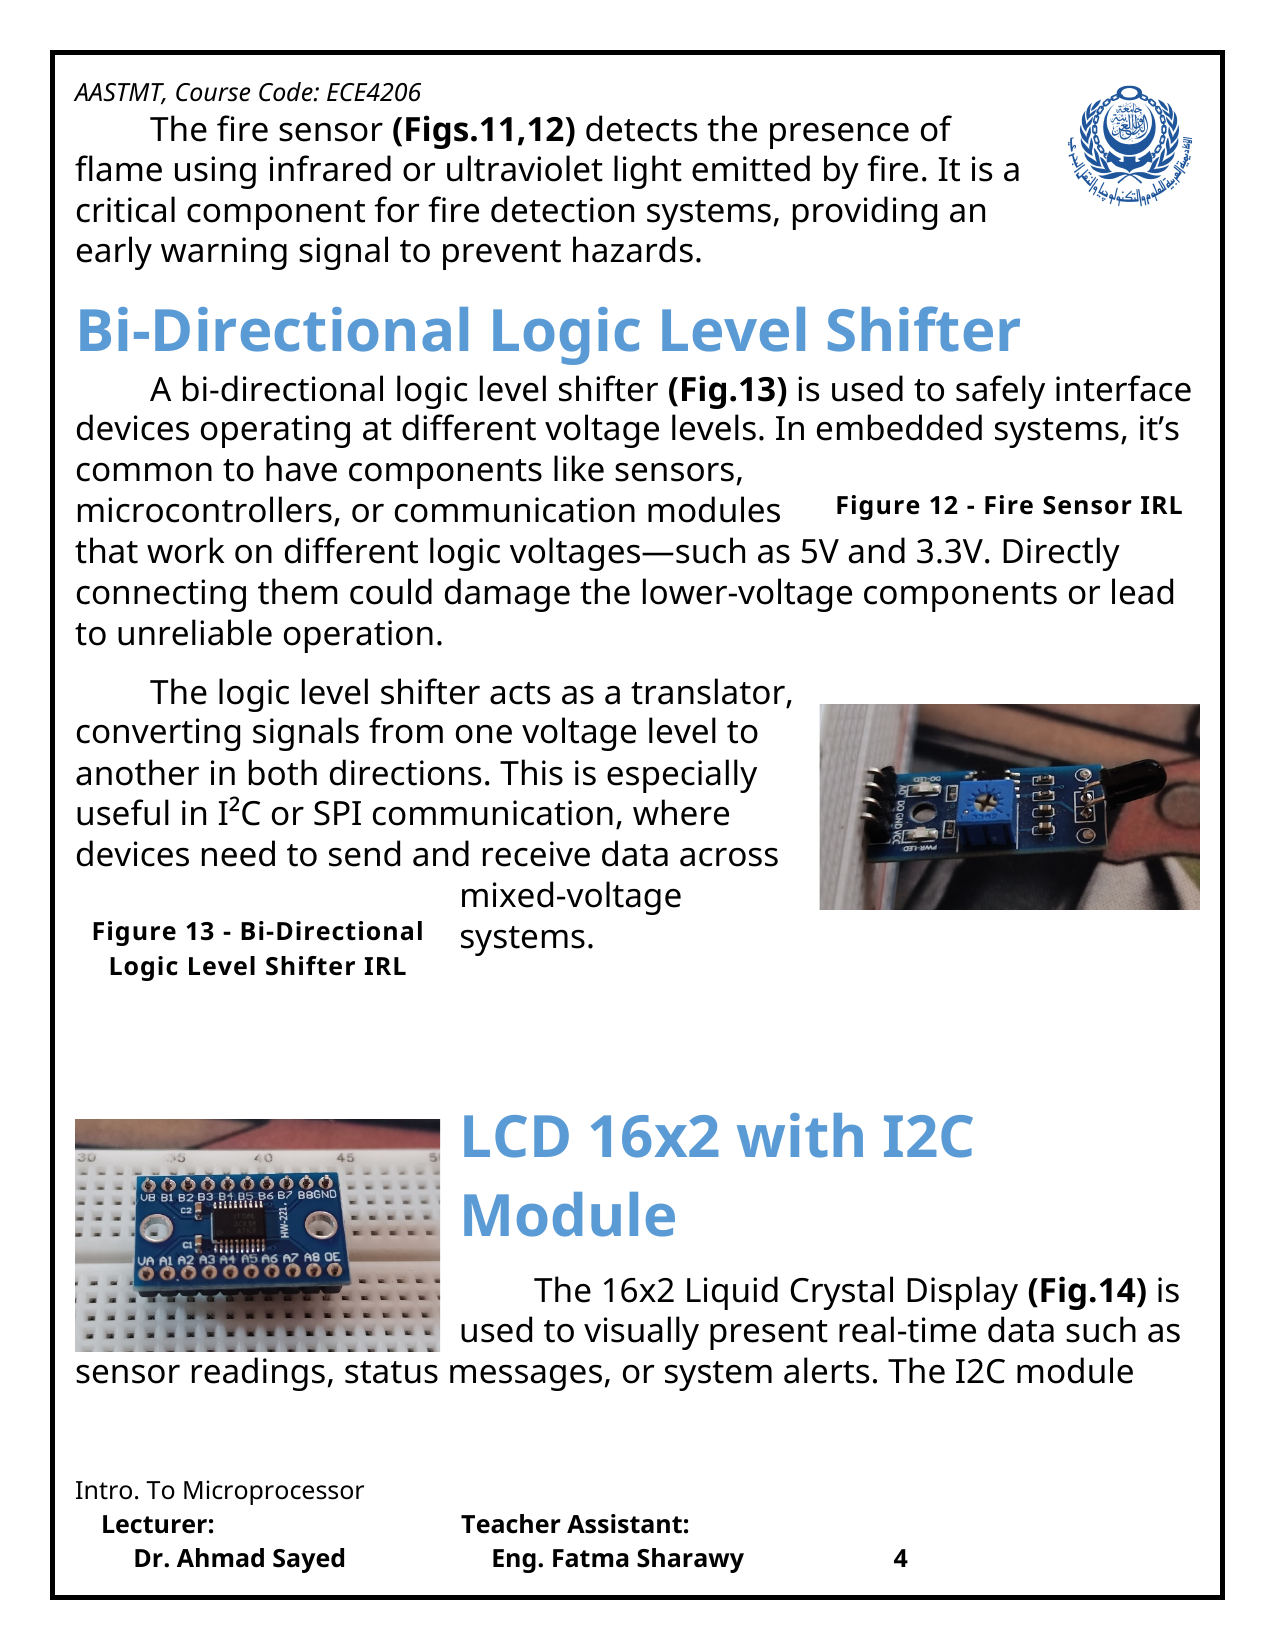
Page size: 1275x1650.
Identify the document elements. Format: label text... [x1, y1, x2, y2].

picture [75, 1119, 441, 1352]
text A bi-directional logic level shifter (Fig.13) is used to safely interface devices operating at different voltage levels. In embedded systems, it’s common to have components like sensors, microcontrollers, or communication modules that work on different logic voltages—such as 5V and 3.3V. Directly connecting them could damage the lower-voltage components or lead to unreliable operation. [75, 369, 1200, 655]
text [75, 1270, 1200, 1393]
picture [819, 704, 1200, 910]
text The fire sensor (Figs.11,12) detects the presence of flame using infrared or ultraviolet light emitted by fire. It is a critical component for fire detection systems, providing an early warning signal to prevent hazards. [75, 109, 1200, 273]
picture [1059, 75, 1197, 109]
text The logic level shifter acts as a translator, converting signals from one voltage level to another in both directions. This is especially useful in I²C or SPI communication, where devices need to send and receive data across mixed-voltage systems. [75, 672, 1200, 958]
subtitle Bi-Directional Logic Level Shifter [75, 289, 1200, 369]
text LCD 16x2 with I2C Module [75, 1095, 1200, 1254]
